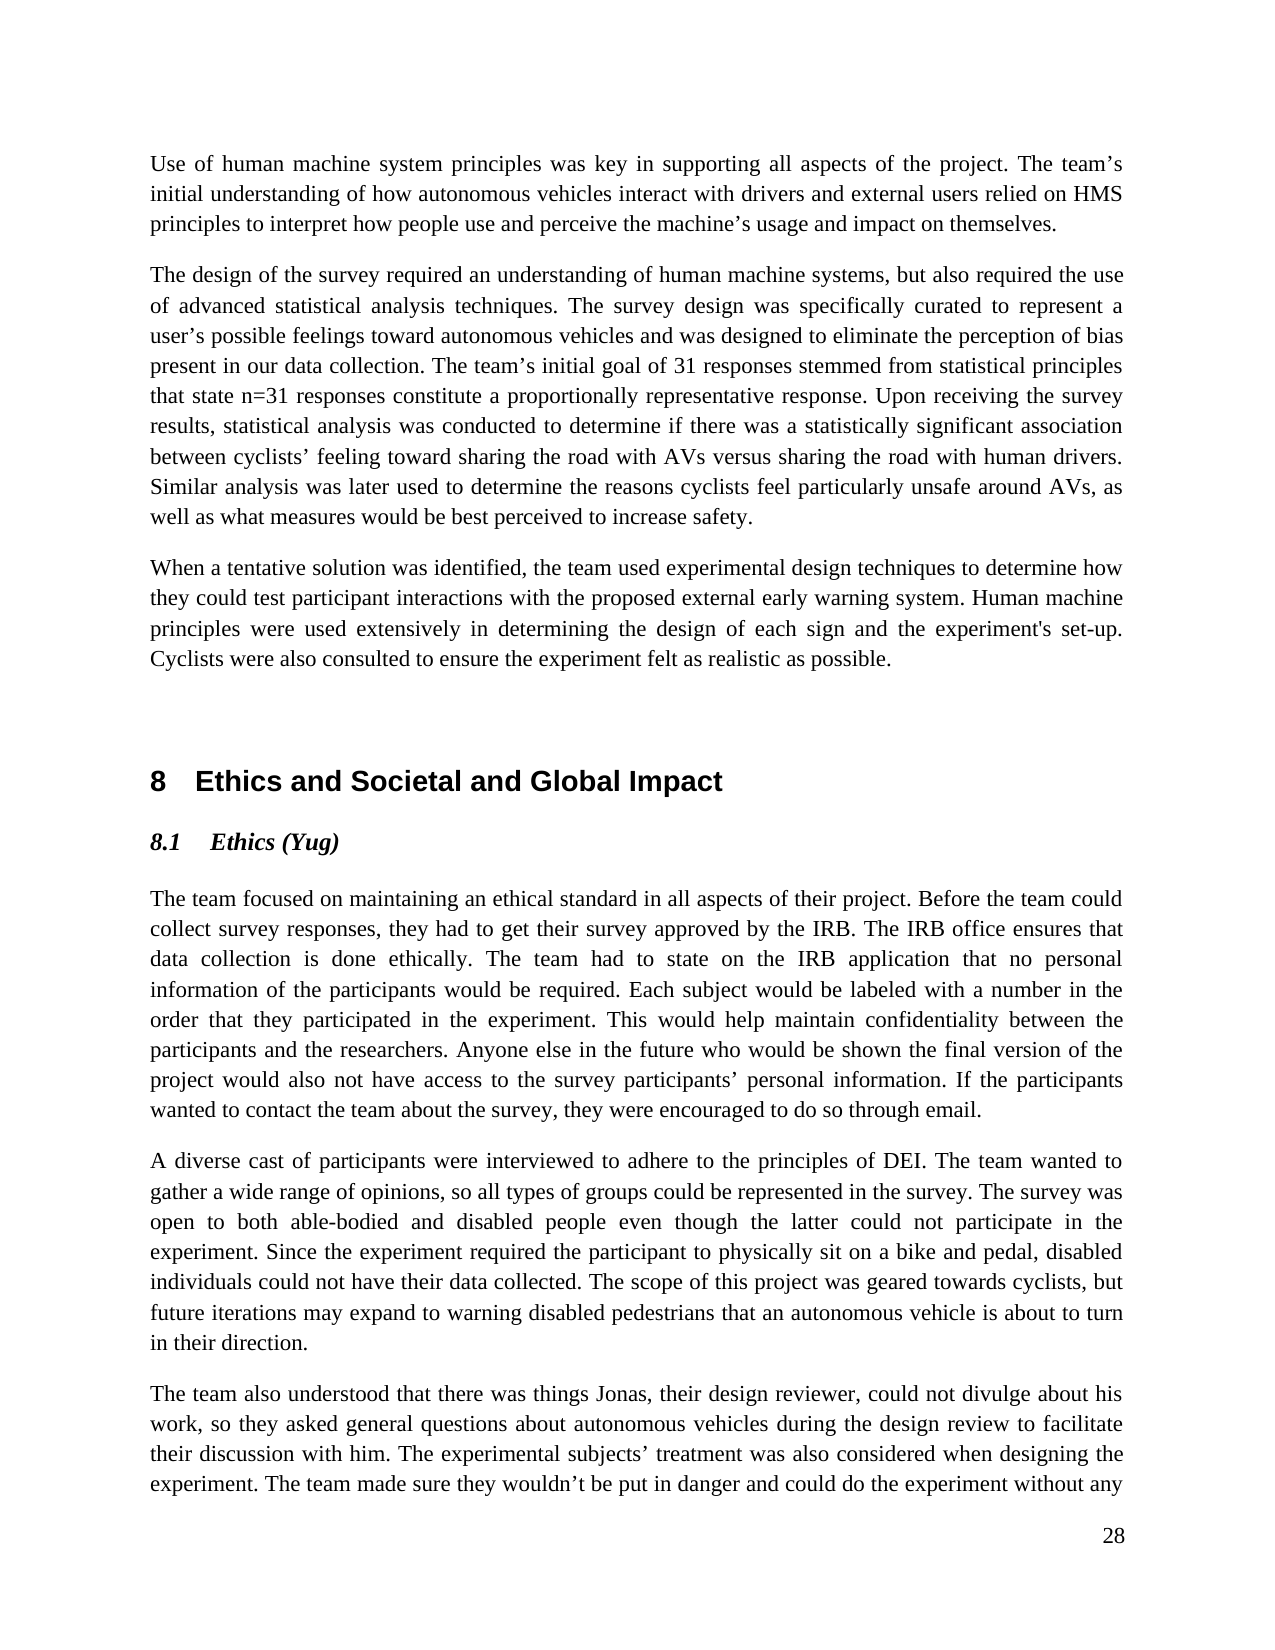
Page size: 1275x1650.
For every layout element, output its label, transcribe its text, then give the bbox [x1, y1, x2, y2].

subtitle Ethics (Yug) [150, 827, 1125, 856]
text The team focused on maintaining an ethical standard in all aspects of their project. Before the team could collect survey responses, they had to get their survey approved by the IRB. The IRB office ensures that data collection is done ethically. The team had to state on the IRB application that no personal information of the participants would be required. Each subject would be labeled with a number in the order that they participated in the experiment. This would help maintain confidentiality between the participants and the researchers. Anyone else in the future who would be shown the final version of the project would also not have access to the survey participants’ personal information. If the participants wanted to contact the team about the survey, they were encouraged to do so through email. [150, 885, 1125, 1123]
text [150, 1380, 1125, 1497]
text When a tentative solution was identified, the team used experimental design techniques to determine how they could test participant interactions with the proposed external early warning system. Human machine principles were used extensively in determining the design of each sign and the experiment's set-up. Cyclists were also consulted to ensure the experiment felt as realistic as possible. [150, 554, 1125, 671]
text A diverse cast of participants were interviewed to adhere to the principles of DEI. The team wanted to gather a wide range of opinions, so all types of groups could be represented in the survey. The survey was open to both able-bodied and disabled people even though the latter could not participate in the experiment. Since the experiment required the participant to physically sit on a bike and pedal, disabled individuals could not have their data collected. The scope of this project was geared towards cyclists, but future iterations may expand to warning disabled pedestrians that an autonomous vehicle is about to turn in their direction. [150, 1148, 1125, 1355]
text The design of the survey required an understanding of human machine systems, but also required the use of advanced statistical analysis techniques. The survey design was specifically curated to represent a user’s possible feelings toward autonomous vehicles and was designed to eliminate the perception of bias present in our data collection. The team’s initial goal of 31 responses stemmed from statistical principles that state n=31 responses constitute a proportionally representative response. Upon receiving the survey results, statistical analysis was conducted to determine if there was a statistically significant association between cyclists’ feeling toward sharing the road with AVs versus sharing the road with human drivers. Similar analysis was later used to determine the reasons cyclists feel particularly unsafe around AVs, as well as what measures would be best perceived to increase safety. [150, 261, 1125, 529]
text Use of human machine system principles was key in supporting all aspects of the project. The team’s initial understanding of how autonomous vehicles interact with drivers and external users relied on HMS principles to interpret how people use and perceive the machine’s usage and impact on themselves. [150, 150, 1125, 237]
subtitle Ethics and Societal and Global Impact [150, 763, 1125, 797]
